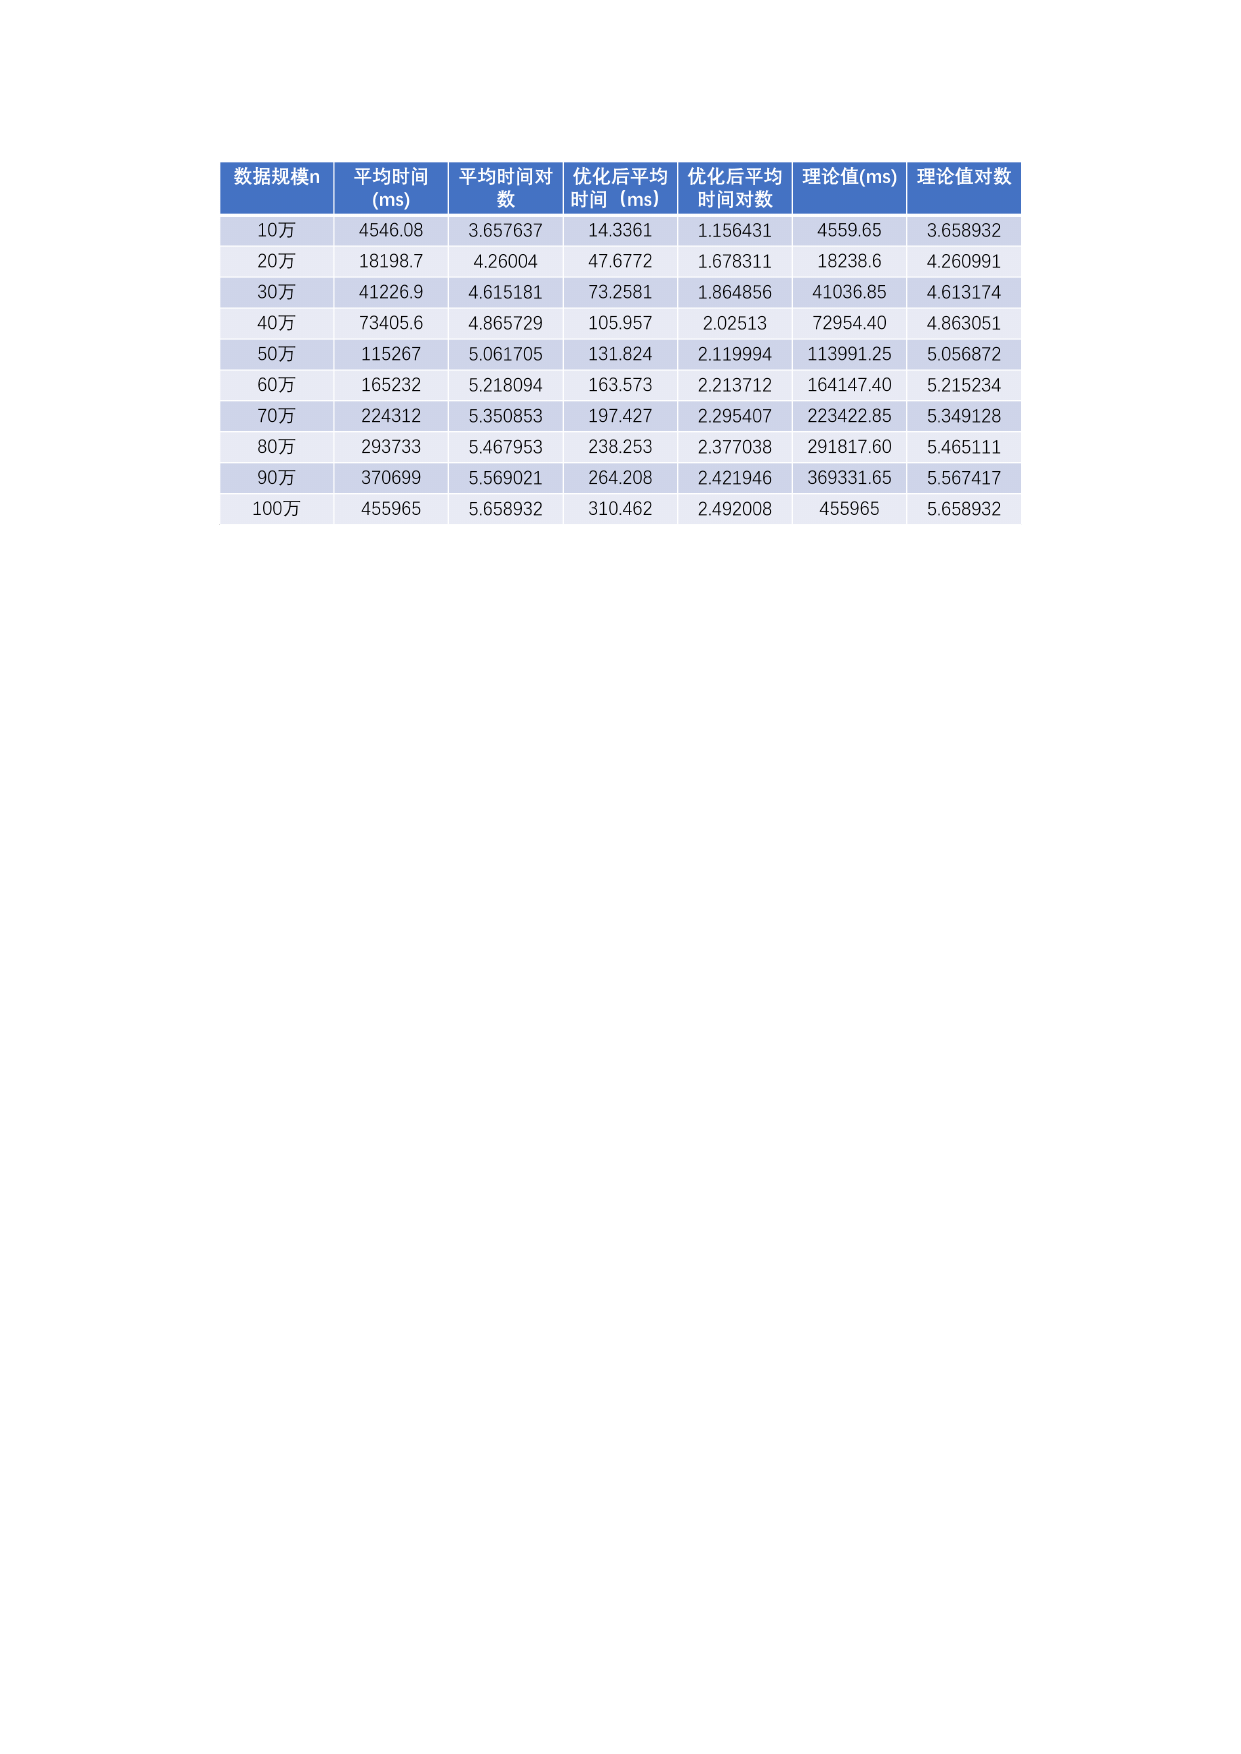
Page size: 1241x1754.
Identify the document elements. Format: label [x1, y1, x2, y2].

picture [219, 162, 1022, 525]
